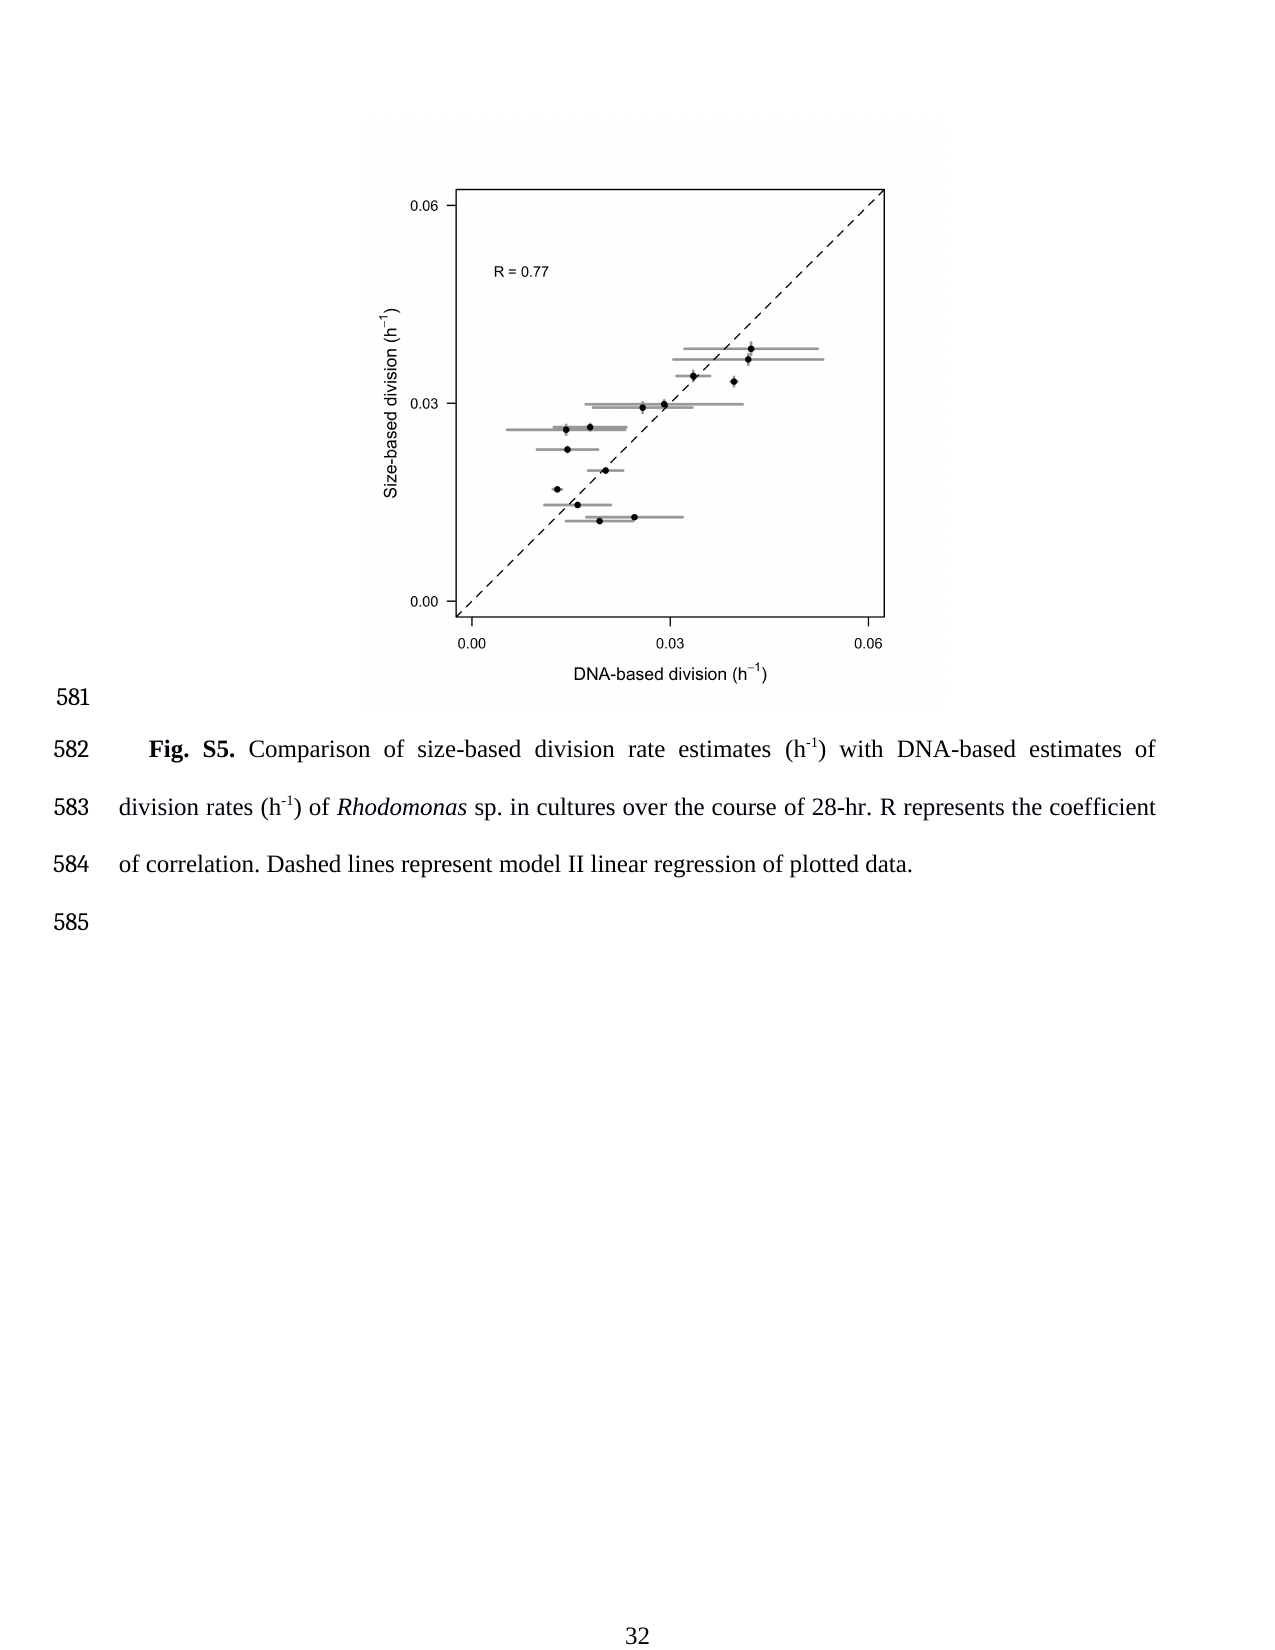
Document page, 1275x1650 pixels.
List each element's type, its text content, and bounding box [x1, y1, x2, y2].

text Fig. S5. Comparison of size-based division rate estimates (h-1) with DNA-based estimates of division rates (h-1) of Rhodomonas sp. in cultures over the course of 28-hr. R represents the coefficient of correlation. Dashed lines represent model II linear regression of plotted data. [118, 734, 1156, 878]
picture [358, 118, 947, 706]
